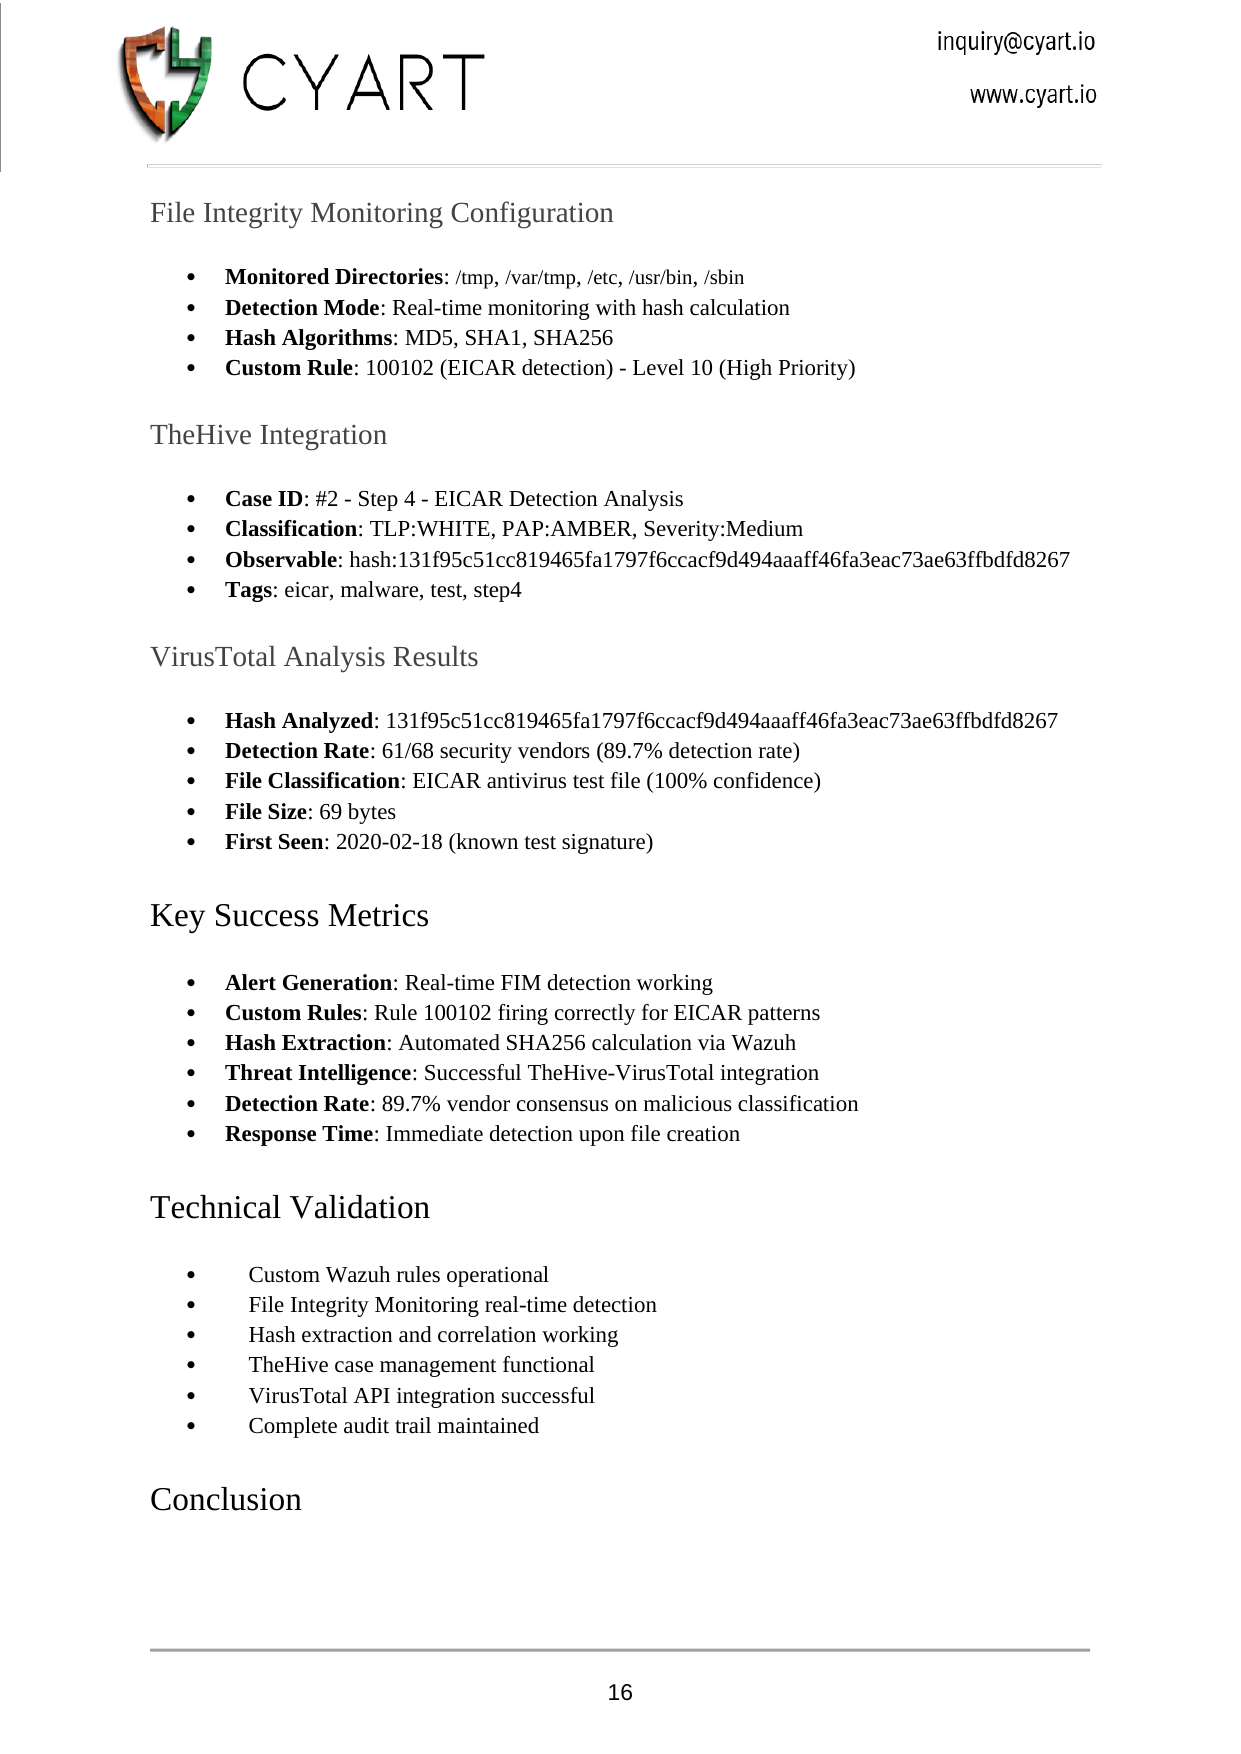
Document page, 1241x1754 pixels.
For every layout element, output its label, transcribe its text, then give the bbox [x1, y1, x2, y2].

list First Seen: 2020-02-18 (known test signature) [187, 828, 1090, 854]
list Hash Algorithms: MD5, SHA1, SHA256 [187, 324, 1090, 350]
list Tags: eicar, malware, test, step4 [187, 576, 1090, 602]
list File Classification: EICAR antivirus test file (100% confidence) [187, 767, 1090, 794]
list Case ID: #2 - Step 4 - EICAR Detection Analysis [187, 485, 1090, 512]
list Classification: TLP:WHITE, PAP:AMBER, Severity:Medium [187, 515, 1090, 542]
list Monitored Directories: /tmp, /var/tmp, /etc, /usr/bin, /sbin [187, 263, 1090, 290]
list ✅ Hash extraction and correlation working [187, 1321, 1090, 1348]
list Detection Mode: Real-time monitoring with hash calculation [187, 293, 1090, 320]
subtitle TheHive Integration [150, 417, 1090, 451]
picture [0, 3, 1241, 172]
list Detection Rate: 89.7% vendor consensus on malicious classification [187, 1090, 1090, 1116]
list ✅ Complete audit trail maintained [187, 1412, 1090, 1438]
list ✅ Custom Wazuh rules operational [187, 1261, 1090, 1287]
list Alert Generation: Real-time FIM detection working [187, 969, 1090, 995]
subtitle Key Success Metrics [150, 896, 1090, 934]
subtitle Technical Validation [150, 1188, 1090, 1226]
list Detection Rate: 61/68 security vendors (89.7% detection rate) [187, 737, 1090, 764]
subtitle File Integrity Monitoring Configuration [150, 150, 1090, 229]
list Hash Extraction: Automated SHA256 calculation via Wazuh [187, 1029, 1090, 1056]
list Response Time: Immediate detection upon file creation [187, 1120, 1090, 1146]
list ✅ TheHive case management functional [187, 1351, 1090, 1378]
subtitle VirusTotal Analysis Results [150, 639, 1090, 673]
list Threat Intelligence: Successful TheHive-VirusTotal integration [187, 1059, 1090, 1086]
list ✅ File Integrity Monitoring real-time detection [187, 1291, 1090, 1317]
list Hash Analyzed: 131f95c51cc819465fa1797f6ccacf9d494aaaff46fa3eac73ae63ffbdfd8267 [187, 707, 1090, 733]
list File Size: 69 bytes [187, 798, 1090, 824]
list ✅ VirusTotal API integration successful [187, 1382, 1090, 1408]
list Custom Rule: 100102 (EICAR detection) - Level 10 (High Priority) [187, 354, 1090, 380]
list Custom Rules: Rule 100102 firing correctly for EICAR patterns [187, 999, 1090, 1025]
list Observable: hash:131f95c51cc819465fa1797f6ccacf9d494aaaff46fa3eac73ae63ffbdfd8267 [187, 546, 1090, 572]
subtitle Conclusion [150, 1479, 1090, 1518]
